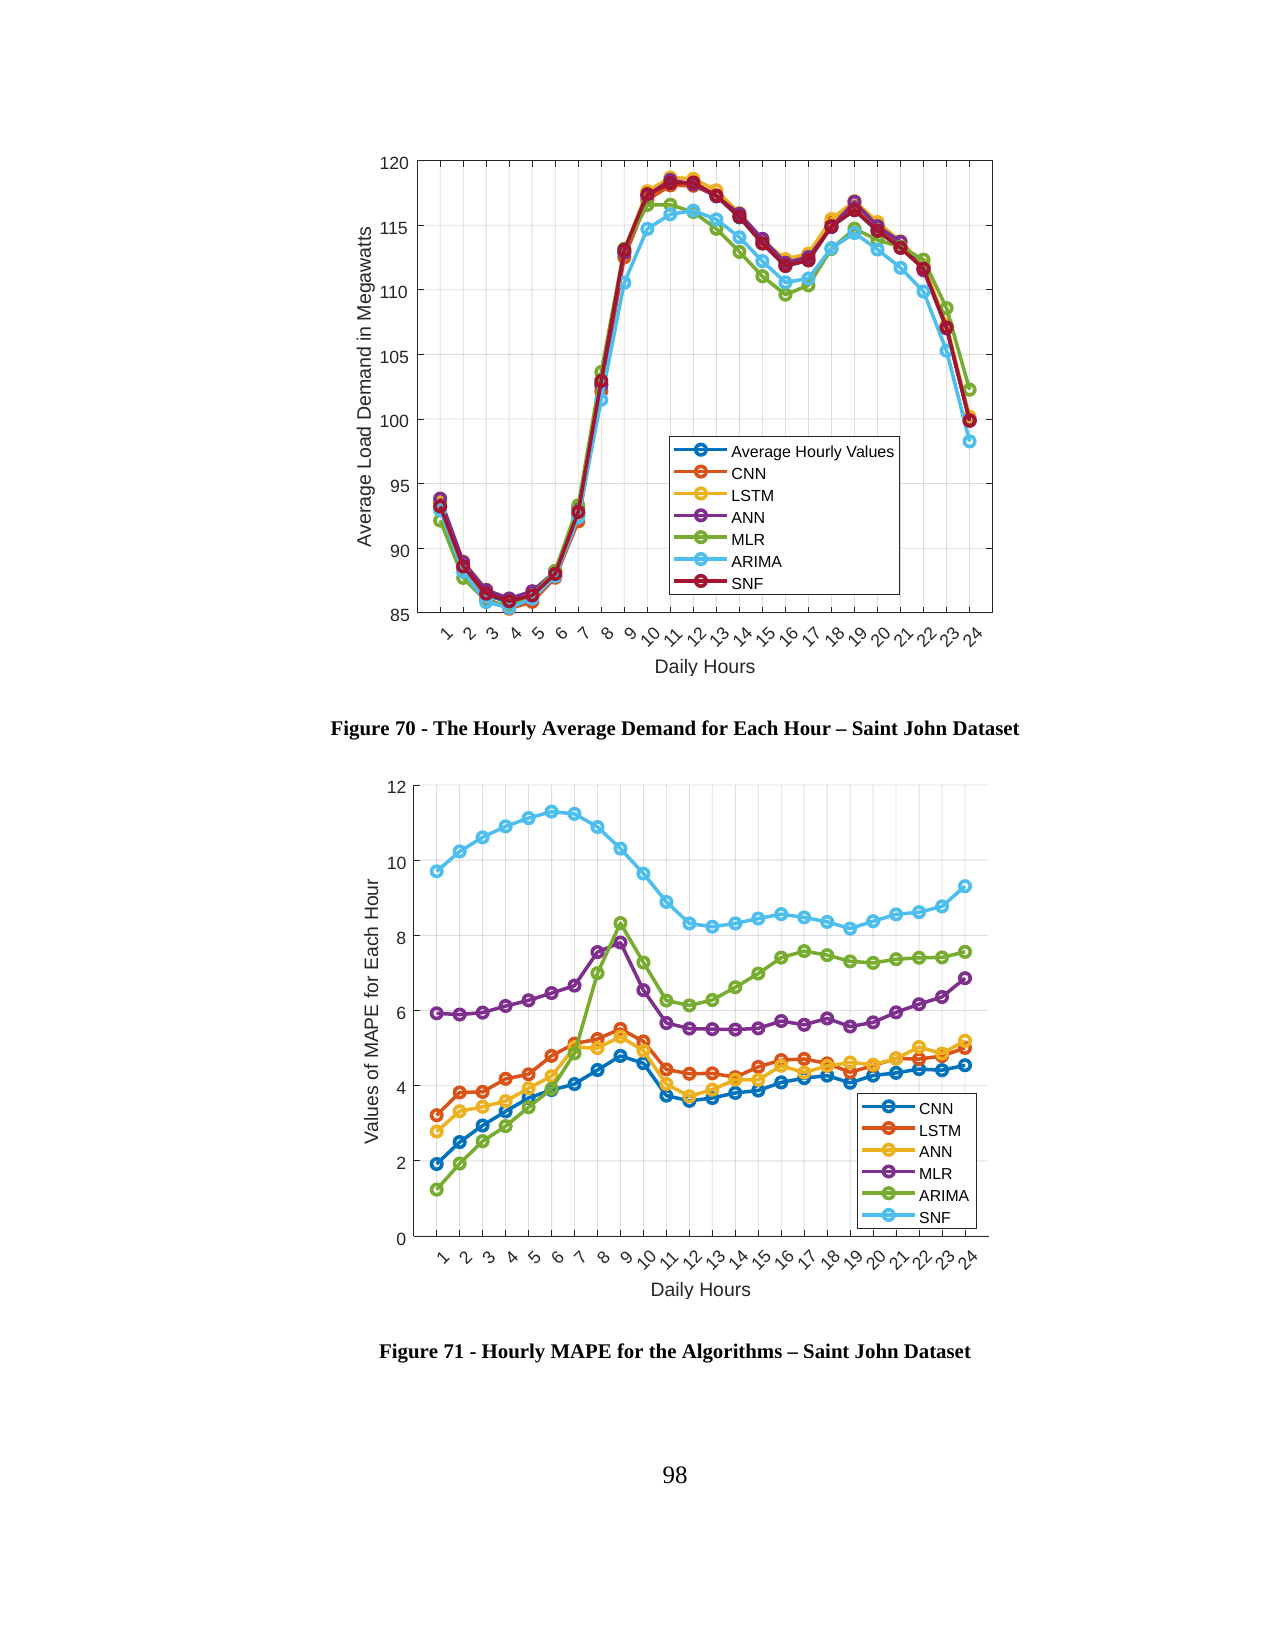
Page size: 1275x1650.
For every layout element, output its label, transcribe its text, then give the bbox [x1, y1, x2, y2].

text Figure 70 - The Hourly Average Demand for Each Hour – Saint John Dataset [225, 716, 1125, 740]
text Figure 71 - Hourly MAPE for the Algorithms – Saint John Dataset [225, 1339, 1125, 1363]
